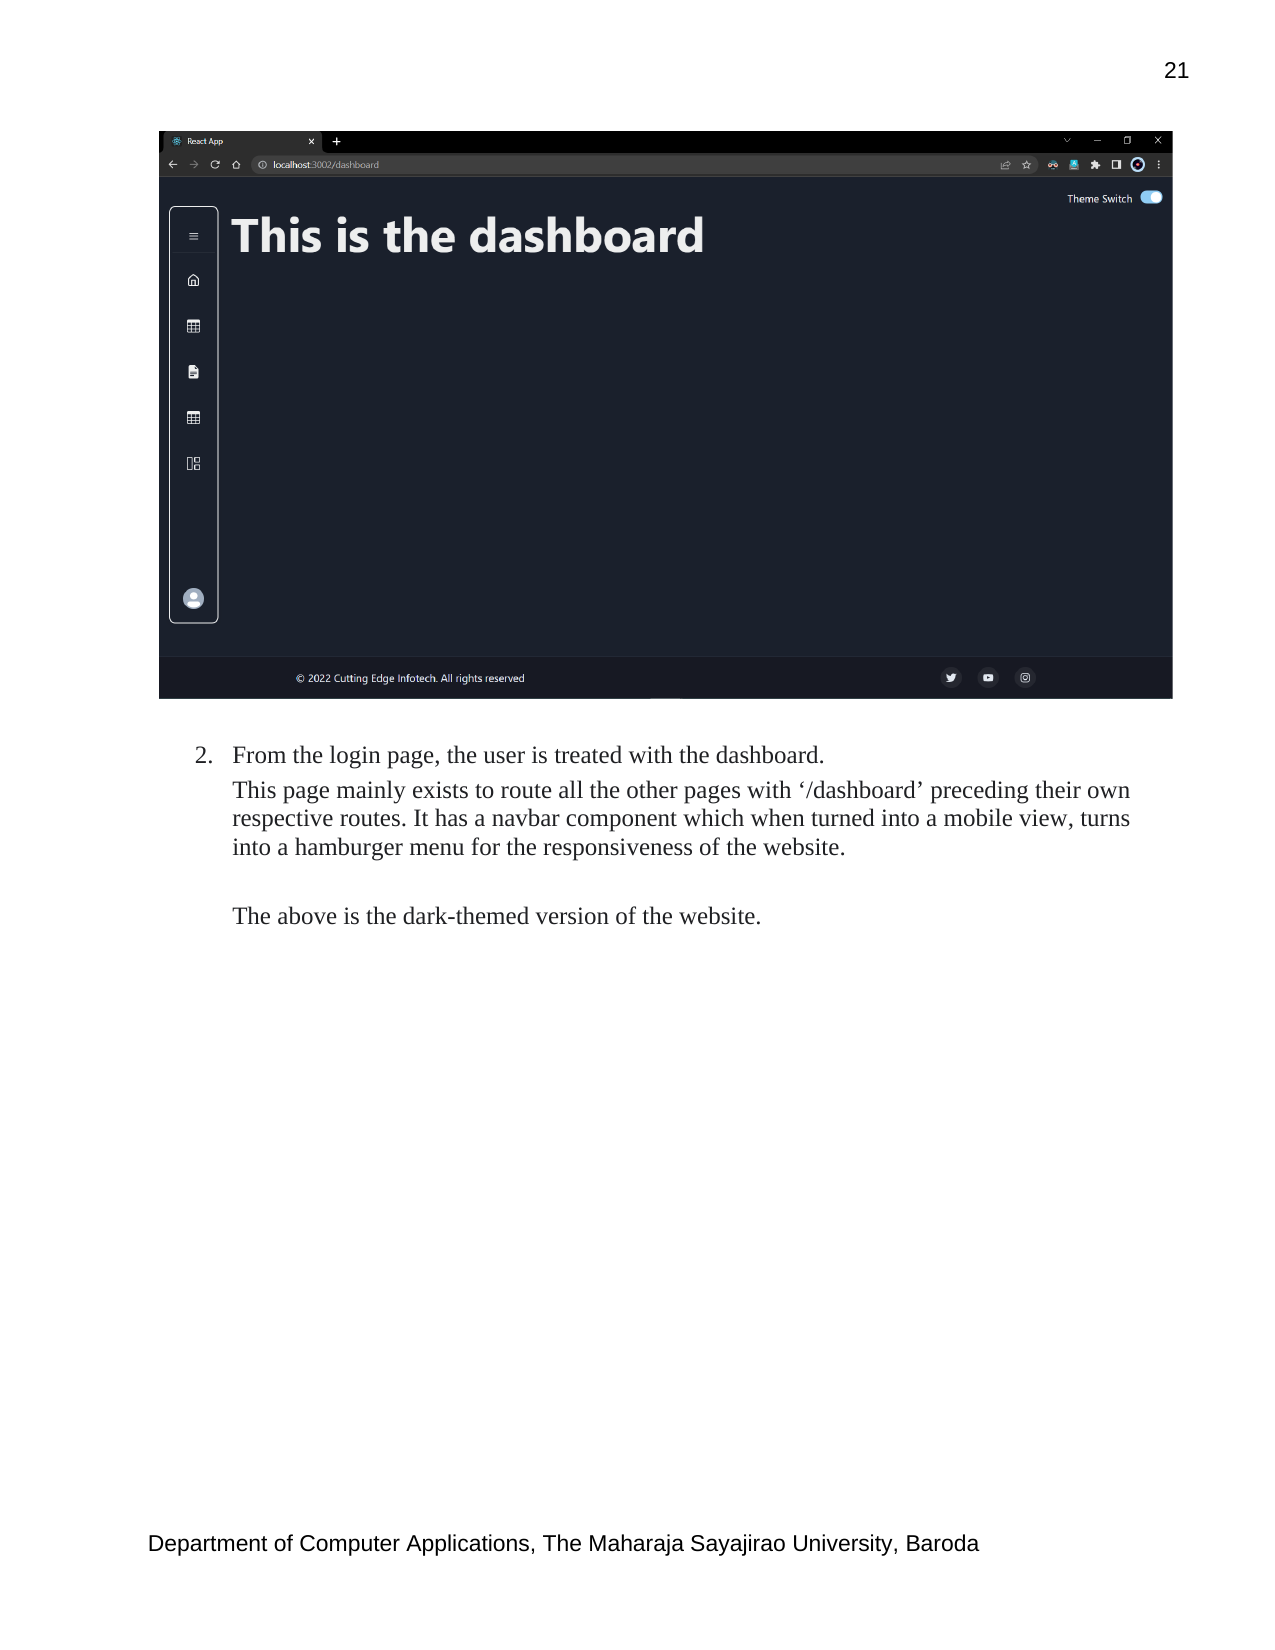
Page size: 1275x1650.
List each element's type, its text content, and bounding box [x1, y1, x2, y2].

text The above is the dark-themed version of the website. [232, 901, 1148, 930]
picture [159, 131, 1173, 699]
text This page mainly exists to route all the other pages with ‘/dashboard’ preceding their own respective routes. It has a navbar component which when turned into a mobile view, turns into a hamburger menu for the responsiveness of the website. [232, 775, 1148, 861]
list From the login page, the user is treated with the dashboard. [194, 740, 1148, 769]
